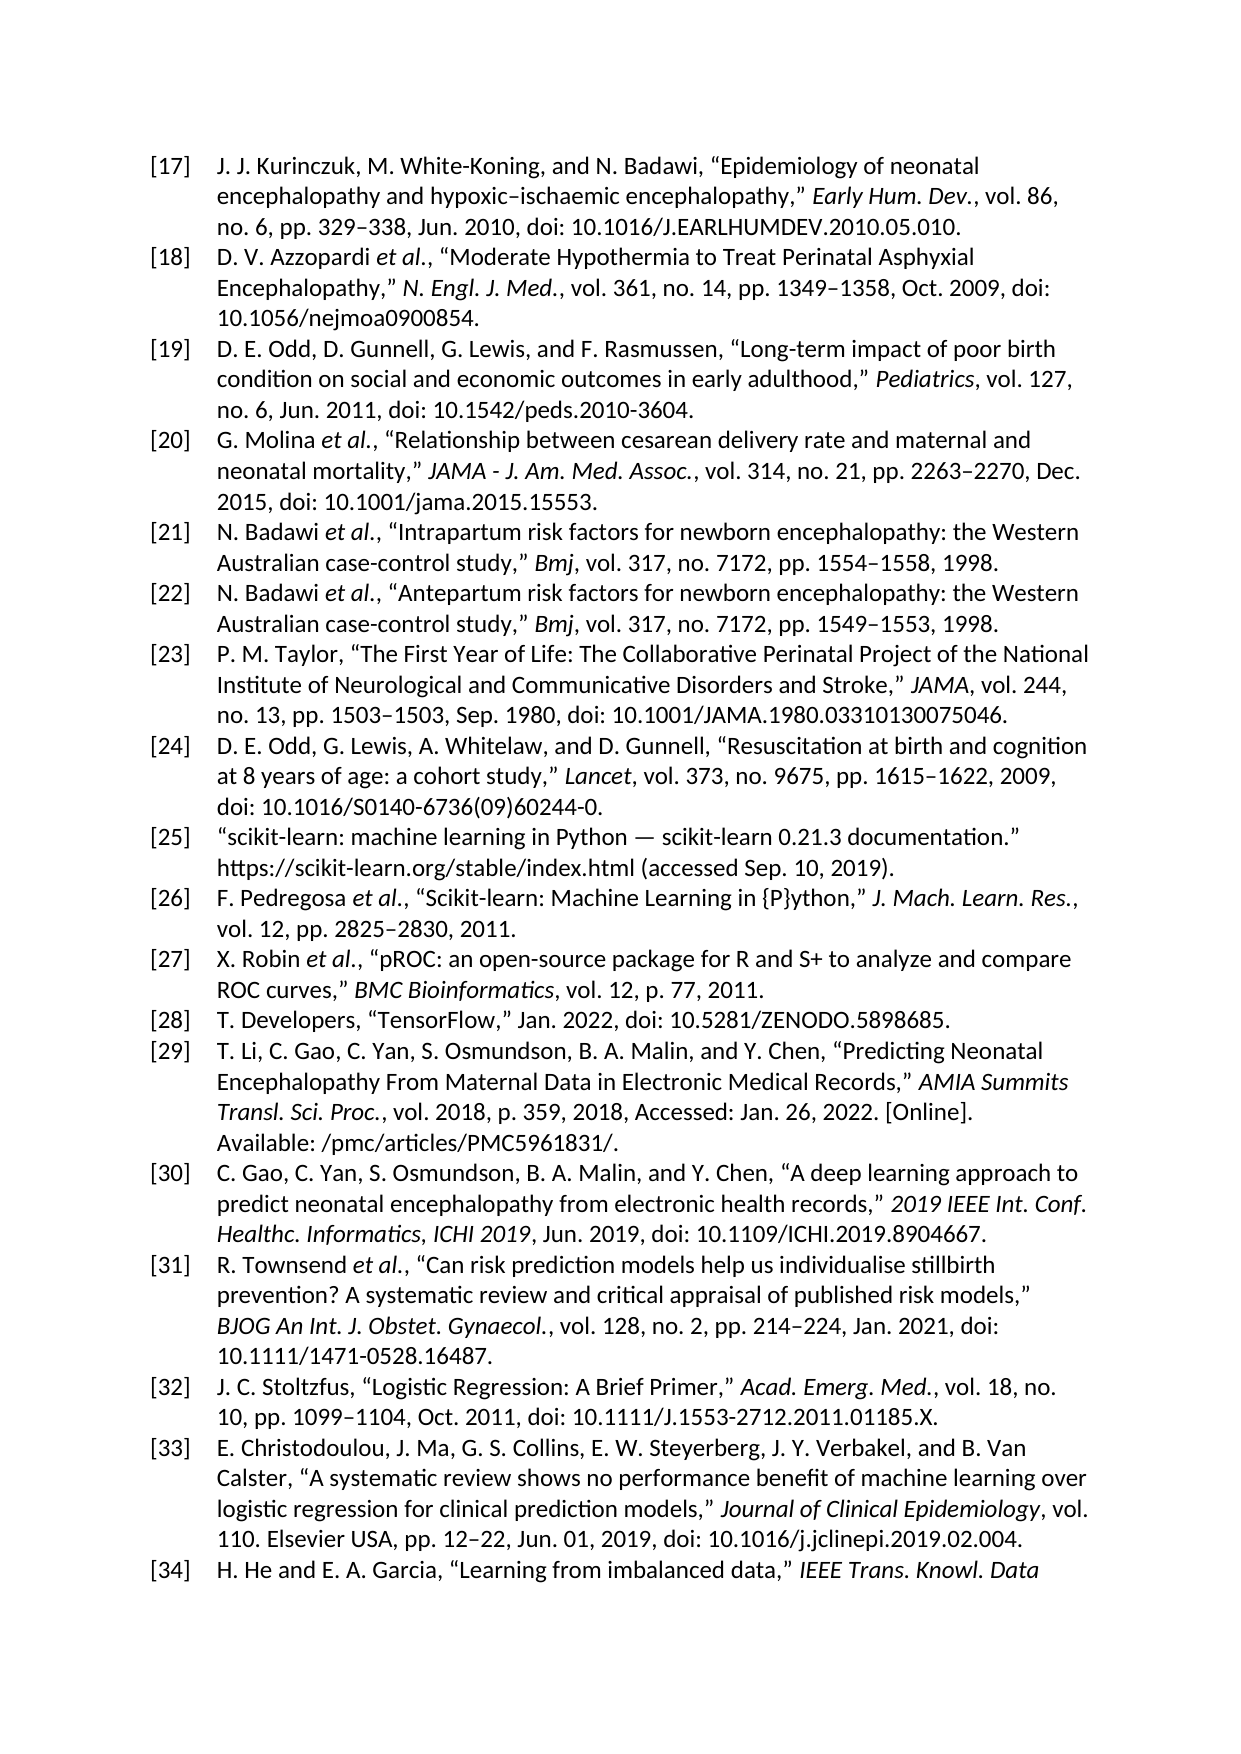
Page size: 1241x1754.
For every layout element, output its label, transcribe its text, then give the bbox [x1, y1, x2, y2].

text [29] T. Li, C. Gao, C. Yan, S. Osmundson, B. A. Malin, and Y. Chen, “Predicting Neonatal Encephalopathy From Maternal Data in Electronic Medical Records,” AMIA Summits Transl. Sci. Proc., vol. 2018, p. 359, 2018, Accessed: Jan. 26, 2022. [Online]. Available: /pmc/articles/PMC5961831/. [150, 1035, 1090, 1157]
text [19] D. E. Odd, D. Gunnell, G. Lewis, and F. Rasmussen, “Long-term impact of poor birth condition on social and economic outcomes in early adulthood,” Pediatrics, vol. 127, no. 6, Jun. 2011, doi: 10.1542/peds.2010-3604. [150, 333, 1090, 425]
text [30] C. Gao, C. Yan, S. Osmundson, B. A. Malin, and Y. Chen, “A deep learning approach to predict neonatal encephalopathy from electronic health records,” 2019 IEEE Int. Conf. Healthc. Informatics, ICHI 2019, Jun. 2019, doi: 10.1109/ICHI.2019.8904667. [150, 1157, 1090, 1249]
text [28] T. Developers, “TensorFlow,” Jan. 2022, doi: 10.5281/ZENODO.5898685. [150, 1004, 1090, 1035]
text [20] G. Molina et al., “Relationship between cesarean delivery rate and maternal and neonatal mortality,” JAMA - J. Am. Med. Assoc., vol. 314, no. 21, pp. 2263–2270, Dec. 2015, doi: 10.1001/jama.2015.15553. [150, 425, 1090, 516]
text [27] X. Robin et al., “pROC: an open-source package for R and S+ to analyze and compare ROC curves,” BMC Bioinformatics, vol. 12, p. 77, 2011. [150, 943, 1090, 1004]
text [18] D. V. Azzopardi et al., “Moderate Hypothermia to Treat Perinatal Asphyxial Encephalopathy,” N. Engl. J. Med., vol. 361, no. 14, pp. 1349–1358, Oct. 2009, doi: 10.1056/nejmoa0900854. [150, 242, 1090, 333]
text [23] P. M. Taylor, “The First Year of Life: The Collaborative Perinatal Project of the National Institute of Neurological and Communicative Disorders and Stroke,” JAMA, vol. 244, no. 13, pp. 1503–1503, Sep. 1980, doi: 10.1001/JAMA.1980.03310130075046. [150, 638, 1090, 730]
text [26] F. Pedregosa et al., “Scikit-learn: Machine Learning in {P}ython,” J. Mach. Learn. Res., vol. 12, pp. 2825–2830, 2011. [150, 882, 1090, 943]
text [32] J. C. Stoltzfus, “Logistic Regression: A Brief Primer,” Acad. Emerg. Med., vol. 18, no. 10, pp. 1099–1104, Oct. 2011, doi: 10.1111/J.1553-2712.2011.01185.X. [150, 1371, 1090, 1432]
text [17] J. J. Kurinczuk, M. White-Koning, and N. Badawi, “Epidemiology of neonatal encephalopathy and hypoxic–ischaemic encephalopathy,” Early Hum. Dev., vol. 86, no. 6, pp. 329–338, Jun. 2010, doi: 10.1016/J.EARLHUMDEV.2010.05.010. [150, 150, 1090, 242]
text [33] E. Christodoulou, J. Ma, G. S. Collins, E. W. Steyerberg, J. Y. Verbakel, and B. Van Calster, “A systematic review shows no performance benefit of machine learning over logistic regression for clinical prediction models,” Journal of Clinical Epidemiology, vol. 110. Elsevier USA, pp. 12–22, Jun. 01, 2019, doi: 10.1016/j.jclinepi.2019.02.004. [150, 1432, 1090, 1554]
text [25] “scikit-learn: machine learning in Python — scikit-learn 0.21.3 documentation.” https://scikit-learn.org/stable/index.html (accessed Sep. 10, 2019). [150, 821, 1090, 882]
text [21] N. Badawi et al., “Intrapartum risk factors for newborn encephalopathy: the Western Australian case-control study,” Bmj, vol. 317, no. 7172, pp. 1554–1558, 1998. [150, 516, 1090, 577]
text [150, 1554, 1090, 1584]
text [24] D. E. Odd, G. Lewis, A. Whitelaw, and D. Gunnell, “Resuscitation at birth and cognition at 8 years of age: a cohort study,” Lancet, vol. 373, no. 9675, pp. 1615–1622, 2009, doi: 10.1016/S0140-6736(09)60244-0. [150, 730, 1090, 821]
text [22] N. Badawi et al., “Antepartum risk factors for newborn encephalopathy: the Western Australian case-control study,” Bmj, vol. 317, no. 7172, pp. 1549–1553, 1998. [150, 577, 1090, 638]
text [31] R. Townsend et al., “Can risk prediction models help us individualise stillbirth prevention? A systematic review and critical appraisal of published risk models,” BJOG An Int. J. Obstet. Gynaecol., vol. 128, no. 2, pp. 214–224, Jan. 2021, doi: 10.1111/1471-0528.16487. [150, 1249, 1090, 1371]
